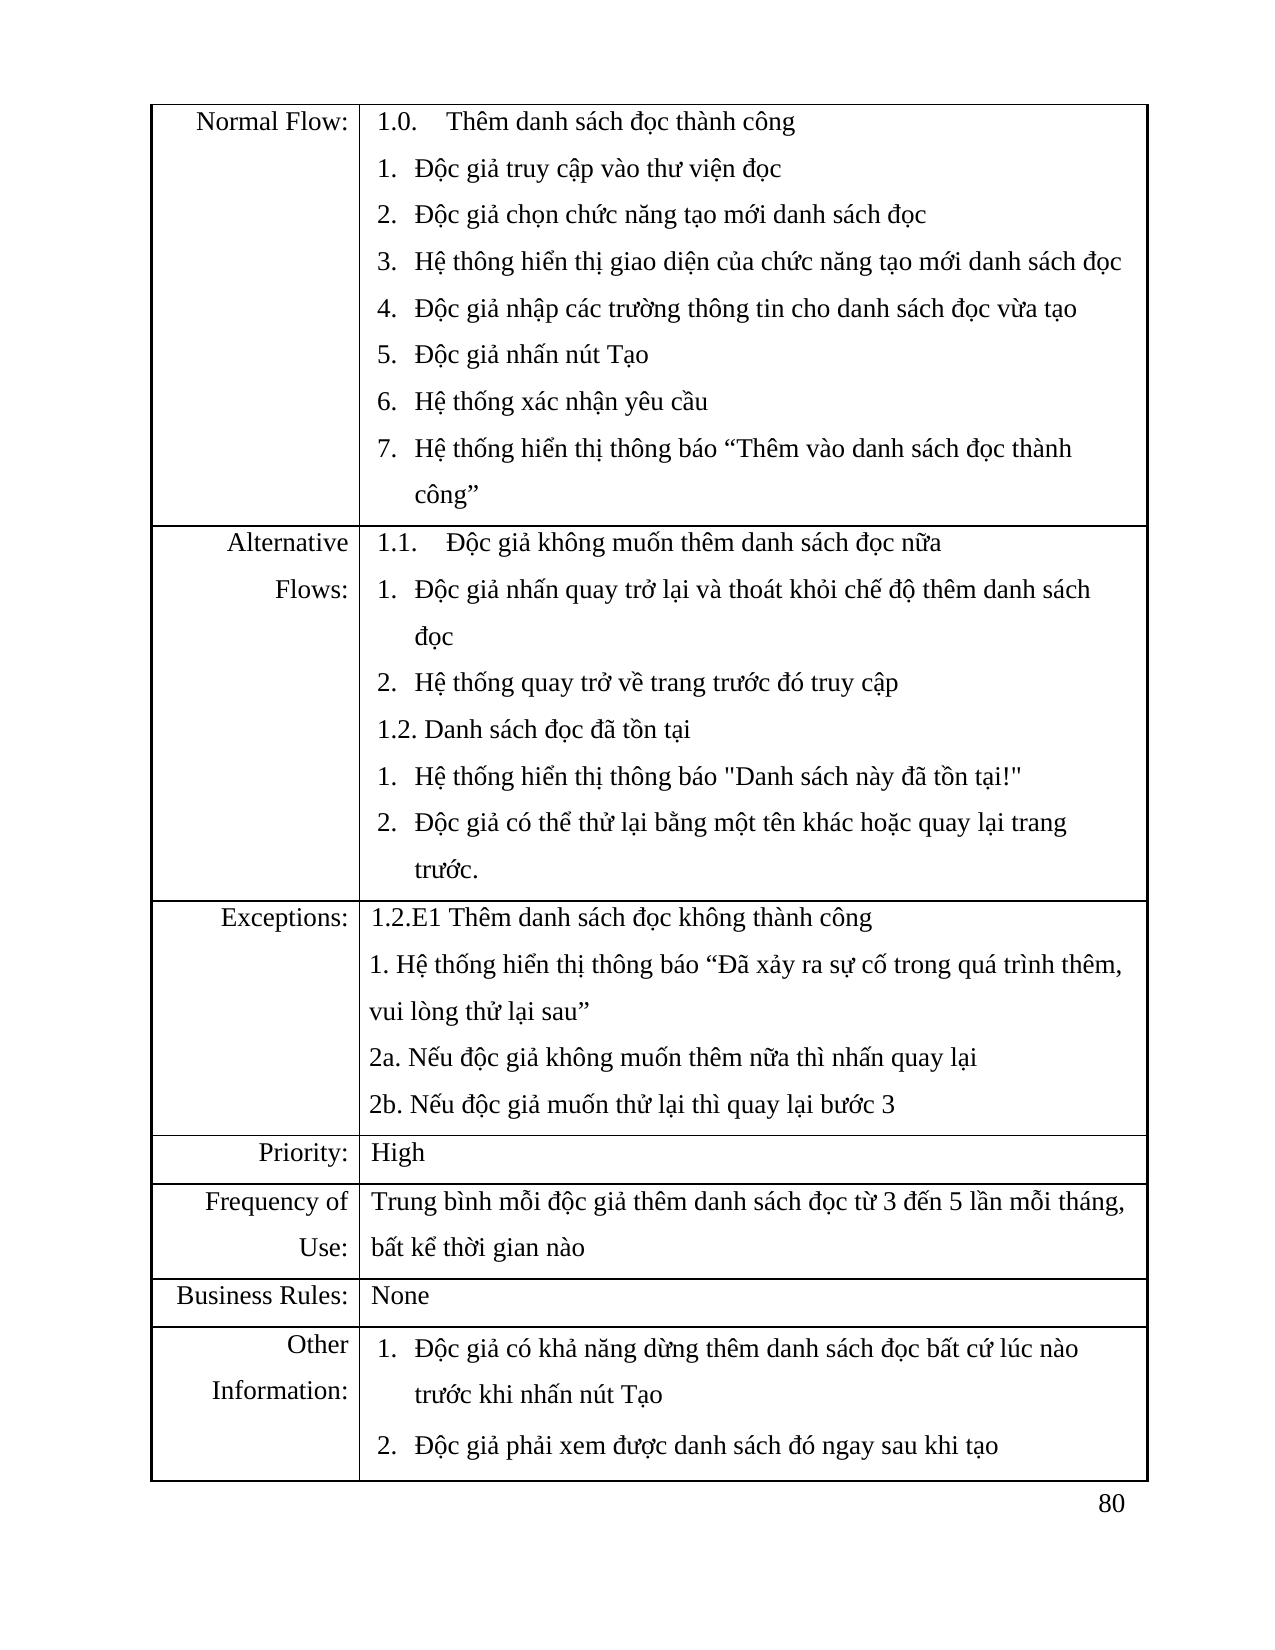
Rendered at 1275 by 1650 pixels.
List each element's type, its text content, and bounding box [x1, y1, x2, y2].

table_cell Priority: [153, 1136, 359, 1183]
table_cell Độc giả có khả năng dừng thêm danh sách đọc bất cứ lúc nào trước khi nhấn nút Tạo Độc giả phải xem được danh sách đó ngay sau khi tạo [360, 1328, 1146, 1480]
table_cell Độc giả không muốn thêm danh sách đọc nữa Độc giả nhấn quay trở lại và thoát khỏi chế độ thêm danh sách đọc Hệ thống quay trở về trang trước đó truy cập 1.2. Danh sách đọc đã tồn tại Hệ thống hiển thị thông báo "Danh sách này đã tồn tại!" Độc giả có thể thử lại bằng một tên khác hoặc quay lại trang trước. [360, 527, 1146, 900]
table_cell Normal Flow: [153, 105, 359, 525]
table_cell Exceptions: [153, 902, 359, 1135]
table_cell Frequency of Use: [153, 1185, 359, 1278]
table_cell Alternative Flows: [153, 527, 359, 900]
table_cell High [360, 1136, 1146, 1183]
table_cell Business Rules: [153, 1280, 359, 1326]
table_cell Other Information: [153, 1328, 359, 1480]
table_cell Thêm danh sách đọc thành công Độc giả truy cập vào thư viện đọc Độc giả chọn chức năng tạo mới danh sách đọc Hệ thông hiển thị giao diện của chức năng tạo mới danh sách đọc Độc giả nhập các trường thông tin cho danh sách đọc vừa tạo Độc giả nhấn nút Tạo Hệ thống xác nhận yêu cầu Hệ thống hiển thị thông báo “Thêm vào danh sách đọc thành công” [360, 105, 1146, 525]
table_cell Trung bình mỗi độc giả thêm danh sách đọc từ 3 đến 5 lần mỗi tháng, bất kể thời gian nào [360, 1185, 1146, 1278]
table_cell None [360, 1280, 1146, 1326]
table_cell 1.2.E1 Thêm danh sách đọc không thành công 1. Hệ thống hiển thị thông báo “Đã xảy ra sự cố trong quá trình thêm, vui lòng thử lại sau” 2a. Nếu độc giả không muốn thêm nữa thì nhấn quay lại 2b. Nếu độc giả muốn thử lại thì quay lại bước 3 [360, 902, 1146, 1135]
